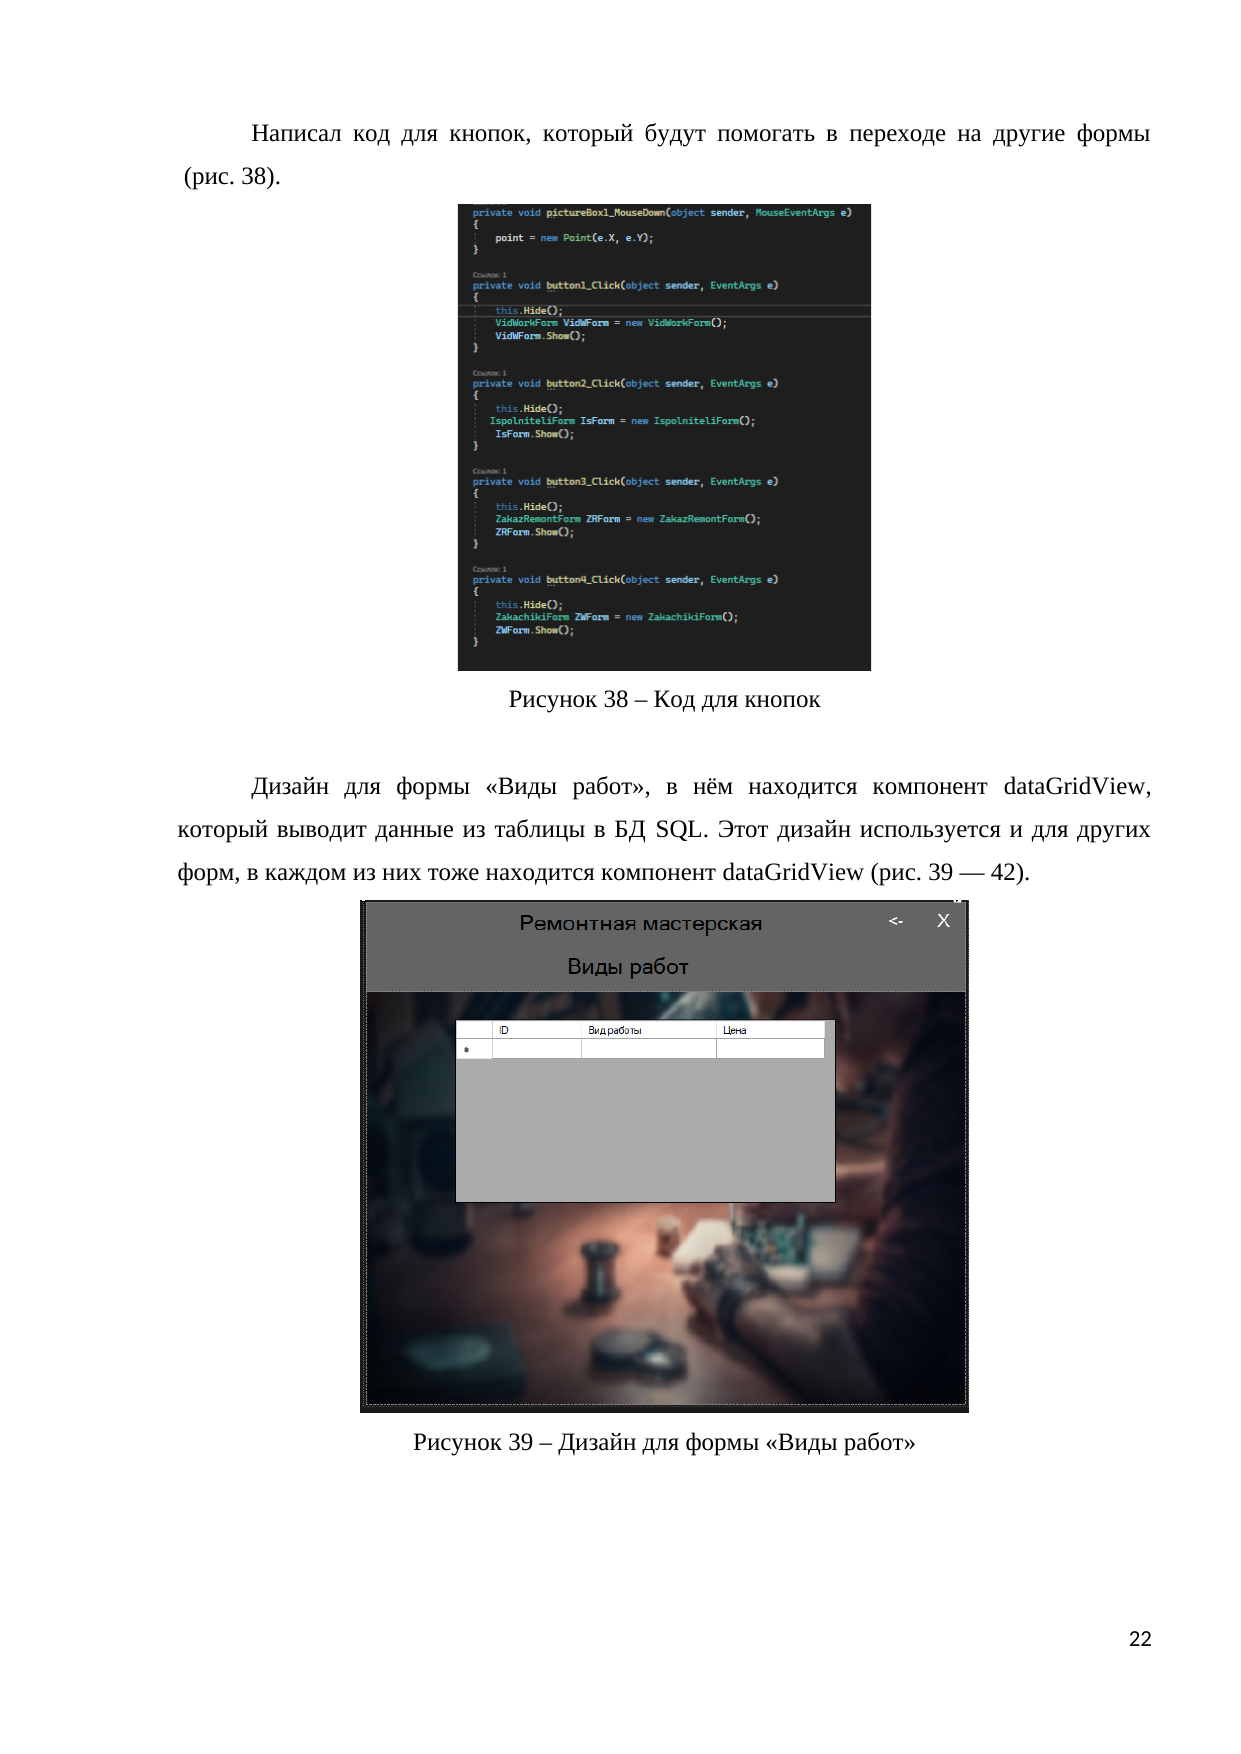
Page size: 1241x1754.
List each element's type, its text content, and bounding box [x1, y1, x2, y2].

text Написал код для кнопок, который будут помогать в переходе на другие формы (рис. 38). [177, 118, 1152, 190]
text Рисунок 39 – Дизайн для формы «Виды работ» [177, 1427, 1152, 1456]
text Рисунок 38 – Код для кнопок [177, 684, 1152, 713]
picture [457, 204, 872, 671]
text Дизайн для формы «Виды работ», в нём находится компонент dataGridView, который выводит данные из таблицы в БД SQL. Этот дизайн используется и для других форм, в каждом из них тоже находится компонент dataGridView (рис. 39 — 42). [177, 771, 1152, 886]
picture [360, 900, 969, 1413]
